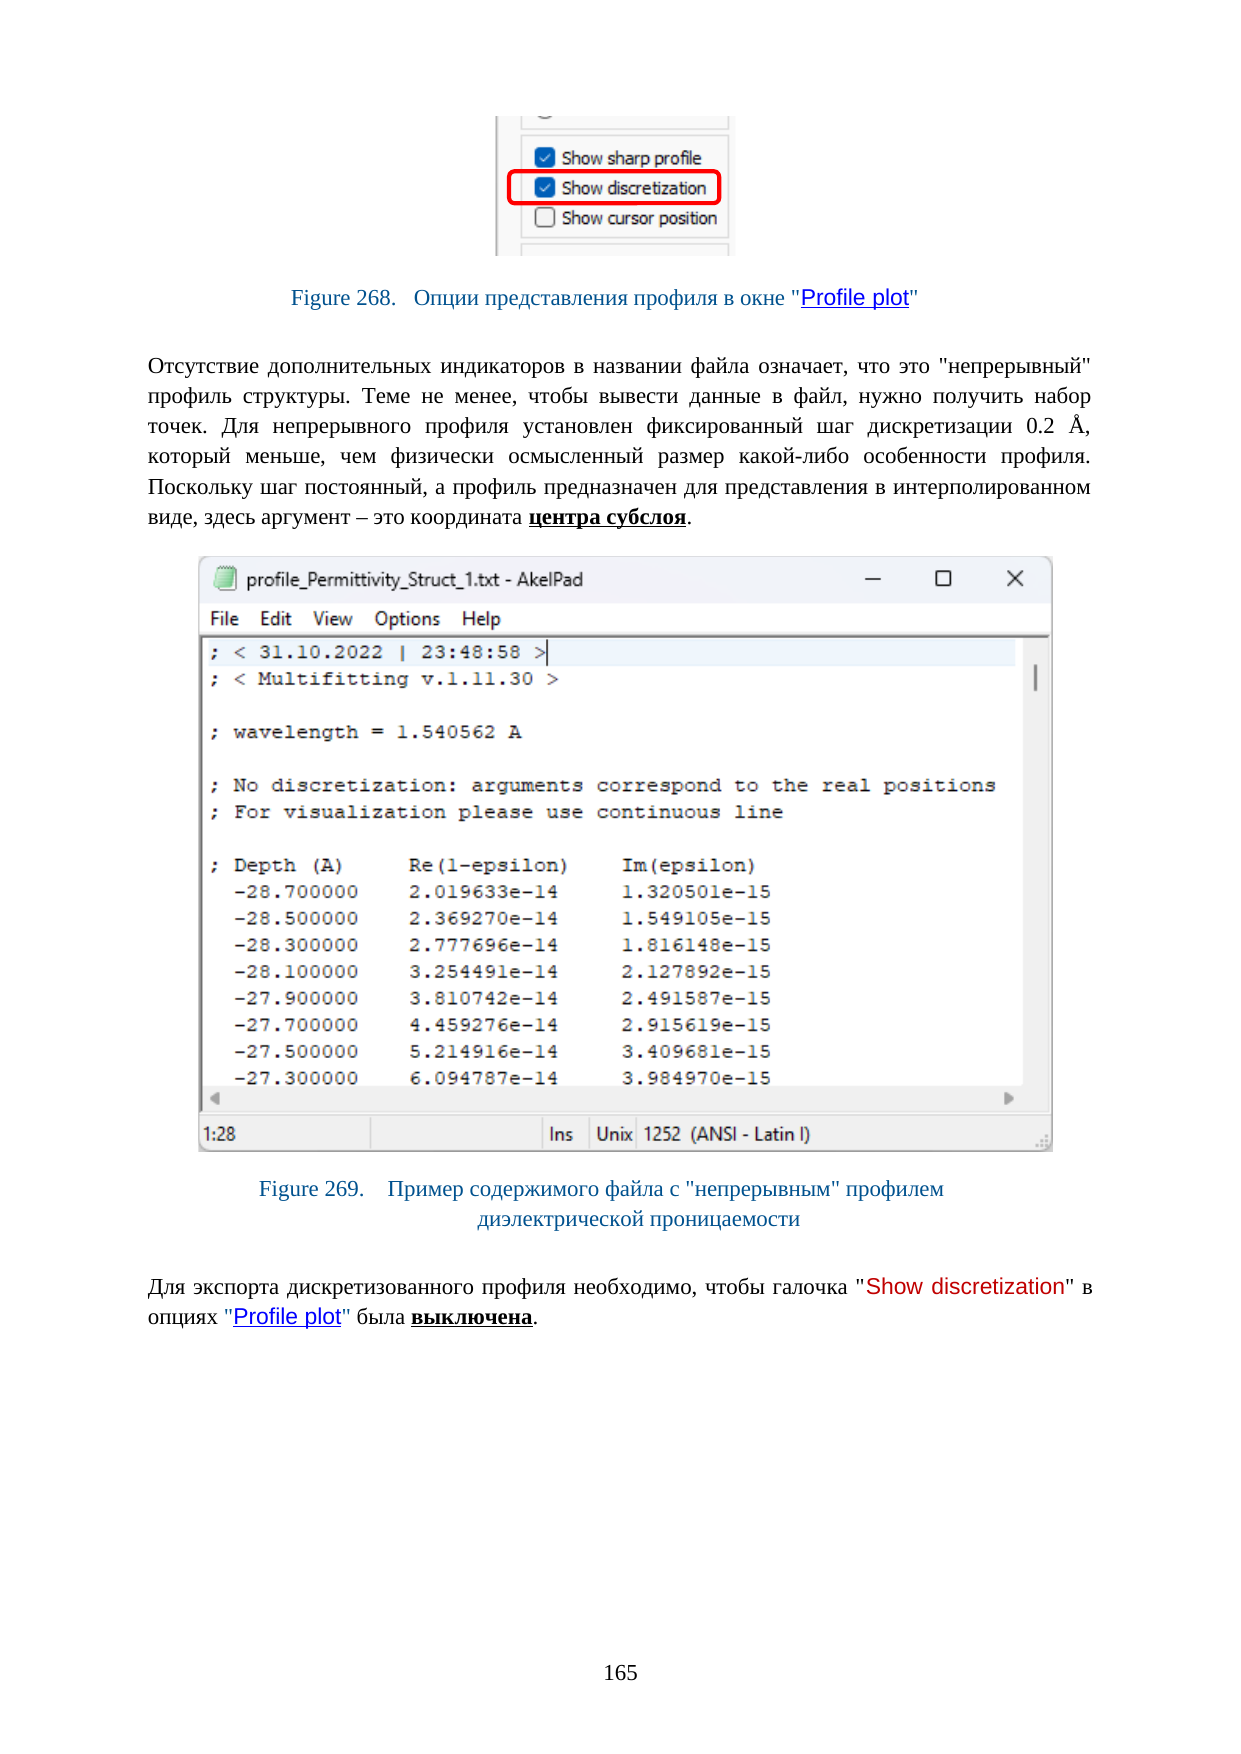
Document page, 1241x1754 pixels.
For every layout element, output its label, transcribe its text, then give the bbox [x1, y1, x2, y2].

picture [198, 556, 1053, 1152]
text Для экспорта дискретизованного профиля необходимо, чтобы галочка "Show discretization" в опциях "Profile plot" была выключена. [148, 1273, 1093, 1329]
text Отсутствие дополнительных индикаторов в названии файла означает, что это "непрерывный" профиль структуры. Теме не менее, чтобы вывести данные в файл, нужно получить набор точек. Для непрерывного профиля установлен фиксированный шаг дискретизации 0.2 Å, который меньше, чем физически осмысленный размер какой-либо особенности профиля. Поскольку шаг постоянный, а профиль предназначен для представления в интерполированном виде, здесь аргумент – это координата центра субслоя. [148, 352, 1093, 529]
list Опции представления профиля в окне "Profile plot" [178, 133, 1093, 310]
picture [494, 116, 742, 256]
